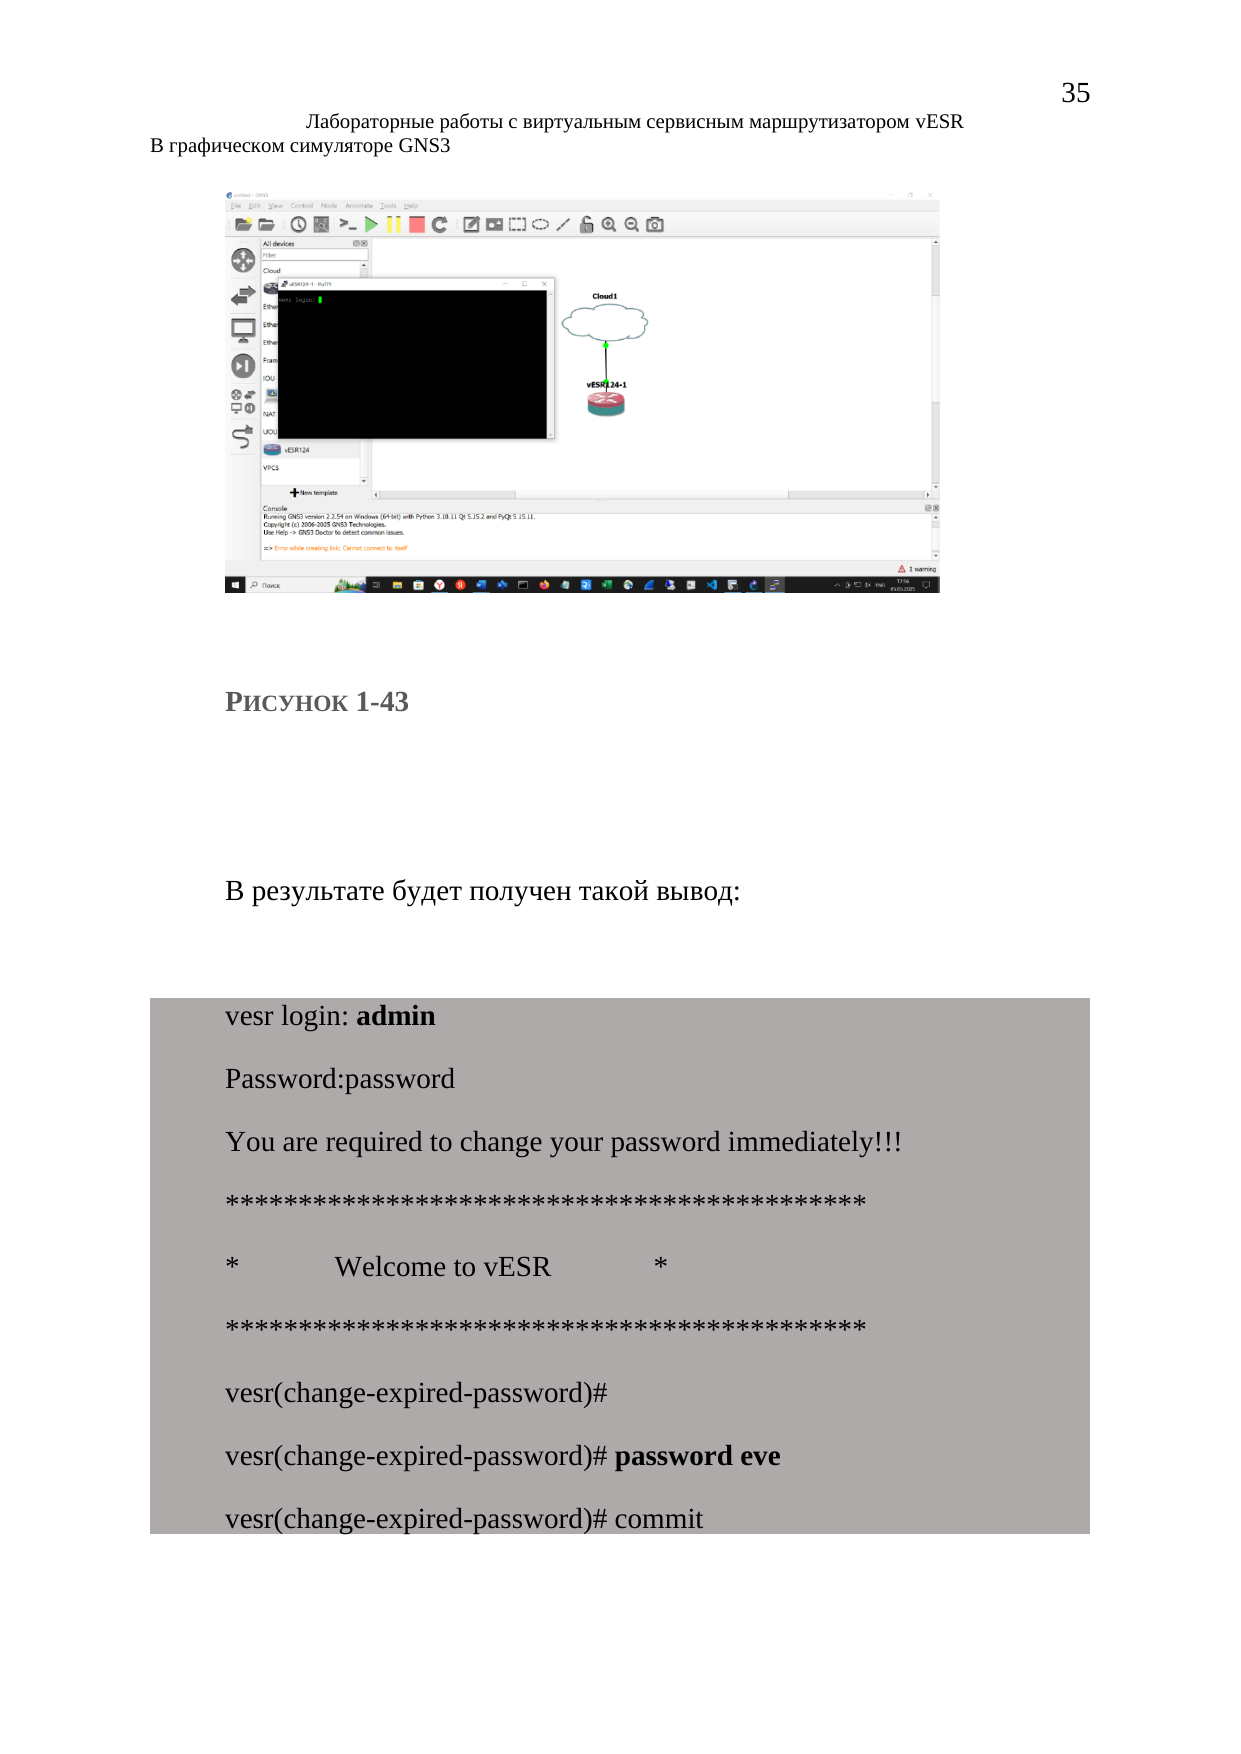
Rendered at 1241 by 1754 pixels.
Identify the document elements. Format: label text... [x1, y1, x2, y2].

text ******************************************** [150, 1312, 1090, 1346]
text vesr(change-expired-password)# password eve [150, 1438, 1090, 1472]
text vesr login: admin [150, 998, 1090, 1032]
text You are required to change your password immediately!!! [150, 1124, 1090, 1157]
text Password:password [150, 1061, 1090, 1095]
text vesr(change-expired-password)# commit [150, 1501, 1090, 1534]
text vesr(change-expired-password)# [150, 1375, 1090, 1409]
text * Welcome to vESR * [150, 1249, 1090, 1283]
picture [225, 190, 940, 593]
text Рисунок 1-43 [150, 684, 1090, 718]
text ******************************************** [150, 1187, 1090, 1220]
text В результате будет получен такой вывод: [150, 873, 1090, 906]
